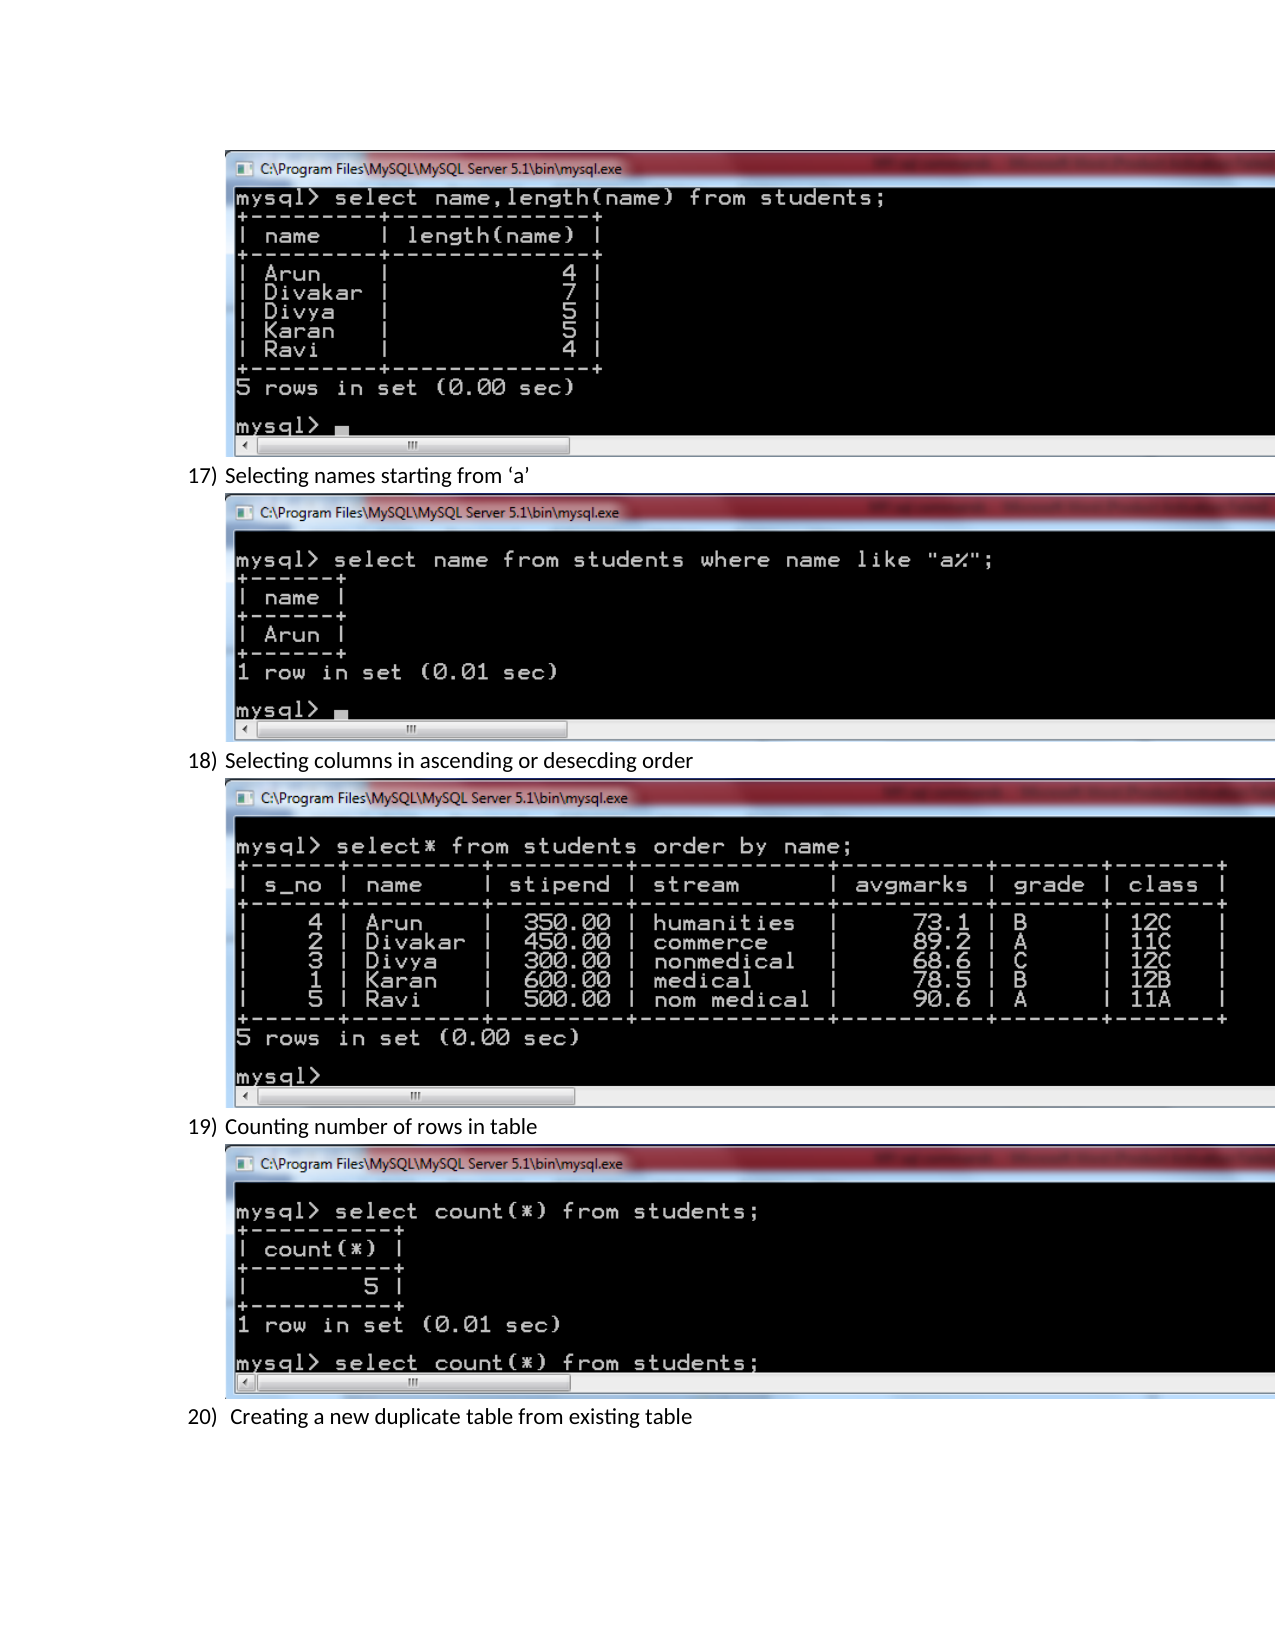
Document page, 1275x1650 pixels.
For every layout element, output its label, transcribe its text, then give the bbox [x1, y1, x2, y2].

picture [225, 778, 1275, 1108]
picture [225, 150, 1275, 457]
picture [225, 1144, 1275, 1399]
list Creating a new duplicate table from existing table [187, 1402, 1125, 1430]
picture [225, 493, 1275, 742]
list Selecting names starting from ‘a’ [187, 461, 1125, 489]
list Selecting columns in ascending or desecding order [187, 746, 1125, 774]
list Counting number of rows in table [187, 1112, 1125, 1140]
